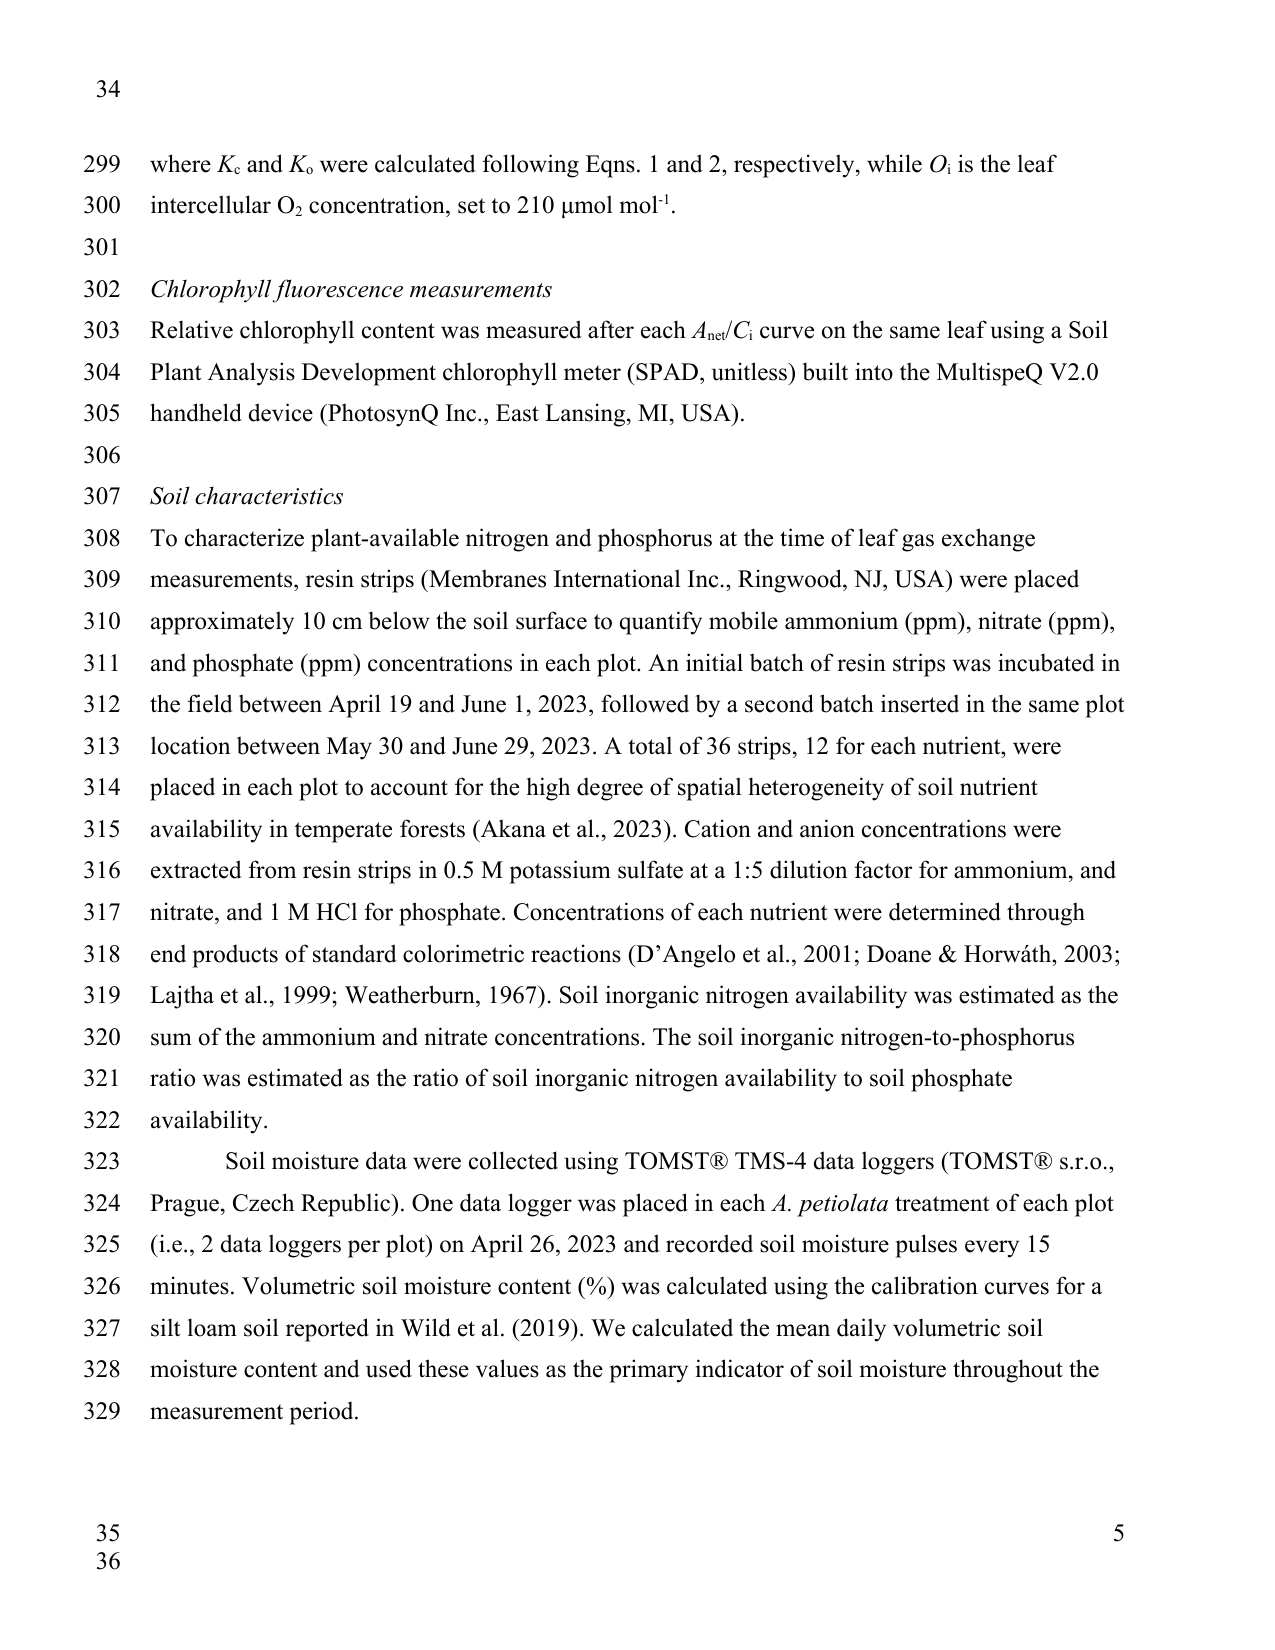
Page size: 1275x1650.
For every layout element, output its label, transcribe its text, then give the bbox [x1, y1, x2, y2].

text Chlorophyll fluorescence measurements [150, 275, 1125, 302]
text Soil moisture data were collected using TOMST® TMS-4 data loggers (TOMST® s.r.o., Prague, Czech Republic). One data logger was placed in each A. petiolata treatment of each plot (i.e., 2 data loggers per plot) on April 26, 2023 and recorded soil moisture pulses every 15 minutes. Volumetric soil moisture content (%) was calculated using the calibration curves for a silt loam soil reported in . We calculated the mean daily volumetric soil moisture content and used these values as the primary indicator of soil moisture throughout the measurement period. [150, 1147, 1125, 1424]
text Soil characteristics [150, 482, 1125, 510]
text where Kc and Ko were calculated following Eqns. 1 and 2, respectively, while Oi is the leaf intercellular O2 concentration, set to 210 μmol mol-1. [150, 150, 1125, 219]
text To characterize plant-available nitrogen and phosphorus at the time of leaf gas exchange measurements, resin strips (Membranes International Inc., Ringwood, NJ, USA) were placed approximately 10 cm below the soil surface to quantify mobile ammonium (ppm), nitrate (ppm), and phosphate (ppm) concentrations in each plot. An initial batch of resin strips was incubated in the field between April 19 and June 1, 2023, followed by a second batch inserted in the same plot location between May 30 and June 29, 2023. A total of 36 strips, 12 for each nutrient, were placed in each plot to account for the high degree of spatial heterogeneity of soil nutrient availability in temperate forests . Cation and anion concentrations were extracted from resin strips in 0.5 M potassium sulfate at a 1:5 dilution factor for ammonium, and nitrate, and 1 M HCl for phosphate. Concentrations of each nutrient were determined through end products of standard colorimetric reactions . Soil inorganic nitrogen availability was estimated as the sum of the ammonium and nitrate concentrations. The soil inorganic nitrogen-to-phosphorus ratio was estimated as the ratio of soil inorganic nitrogen availability to soil phosphate availability. [150, 524, 1125, 1134]
text Relative chlorophyll content was measured after each Anet/Ci curve on the same leaf using a Soil Plant Analysis Development chlorophyll meter (SPAD, unitless) built into the MultispeQ V2.0 handheld device (PhotosynQ Inc., East Lansing, MI, USA). [150, 316, 1125, 427]
